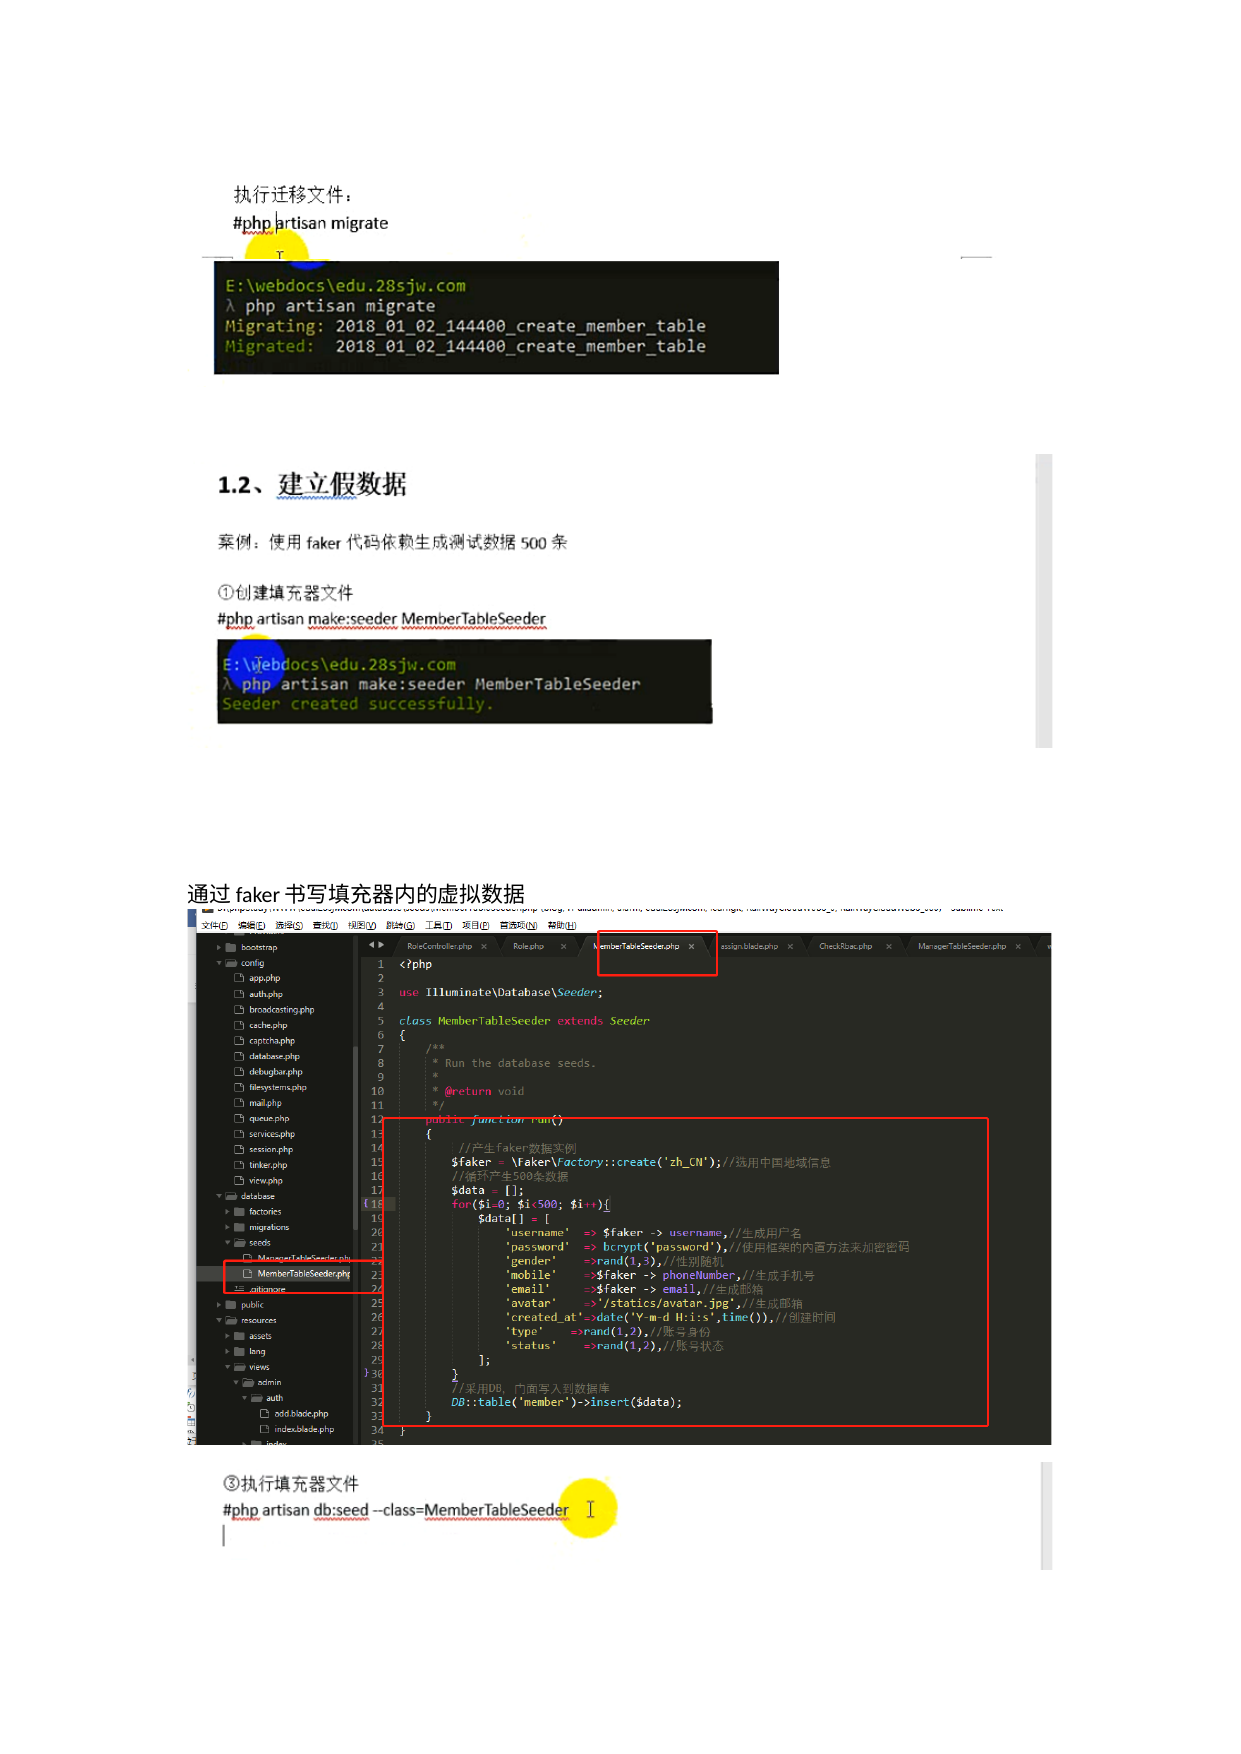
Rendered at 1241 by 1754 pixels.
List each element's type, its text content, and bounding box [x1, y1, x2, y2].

picture [187, 909, 1052, 1445]
picture [187, 454, 1053, 748]
picture [187, 1462, 1053, 1570]
picture [187, 162, 1052, 387]
text 通过faker书写填充器内的虚拟数据 [187, 877, 1053, 909]
